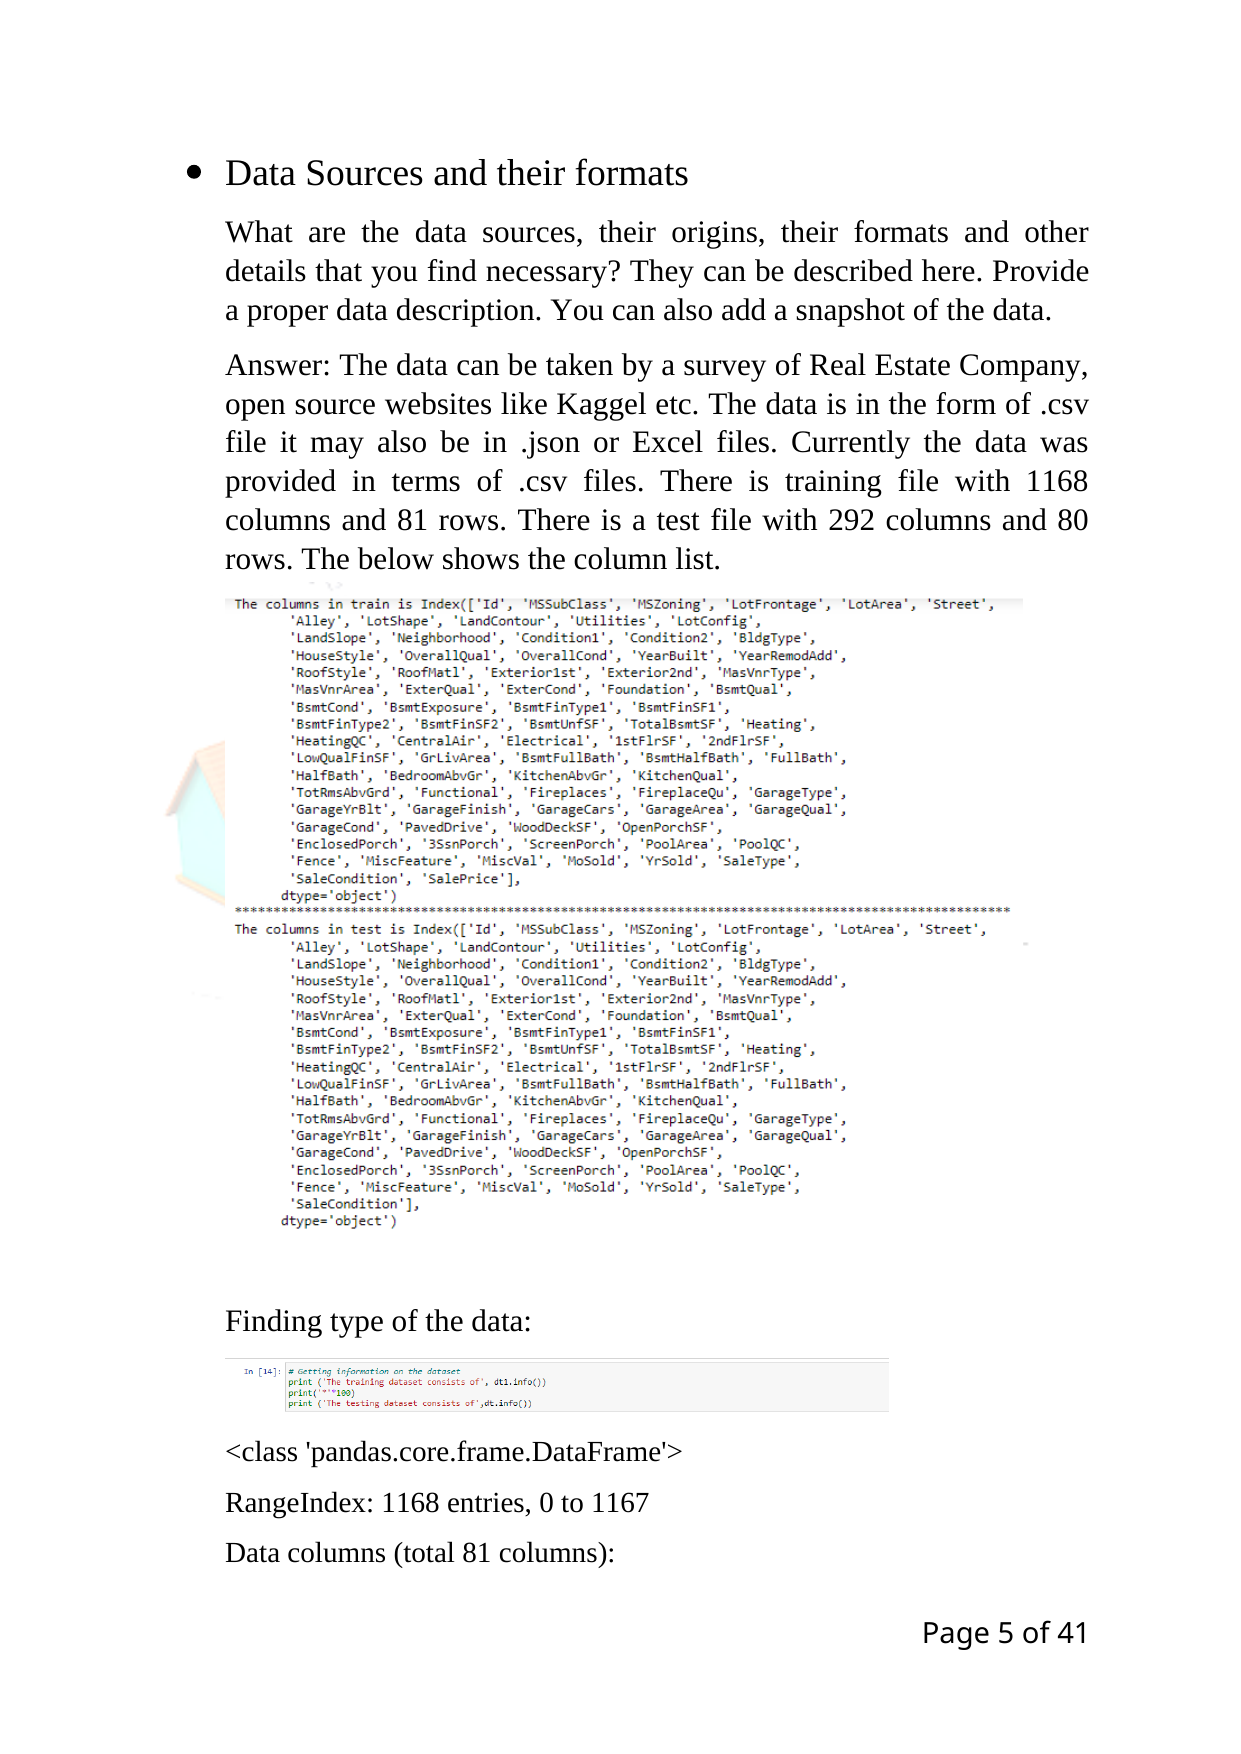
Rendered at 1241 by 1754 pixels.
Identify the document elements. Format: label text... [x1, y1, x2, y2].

text <class 'pandas.core.frame.DataFrame'> [225, 1434, 1090, 1468]
text Answer: The data can be taken by a survey of Real Estate Company, open source websites like Kaggel etc. The data is in the form of .csv file it may also be in .json or Excel files. Currently the data was provided in terms of .csv files. There is training file with 1168 columns and 81 rows. There is a test file with 292 columns and 80 rows. The below shows the column list. [225, 346, 1090, 576]
text What are the data sources, their origins, their formats and other details that you find necessary? They can be described here. Provide a proper data description. You can also add a snapshot of the data. [225, 213, 1090, 327]
picture [225, 595, 1023, 1229]
text Data columns (total 81 columns): [225, 1535, 1090, 1568]
text RangeIndex: 1168 entries, 0 to 1167 [225, 1485, 1090, 1518]
text Finding type of the data: [225, 1302, 1090, 1338]
list Data Sources and their formats [187, 150, 1090, 193]
picture [225, 1357, 889, 1416]
